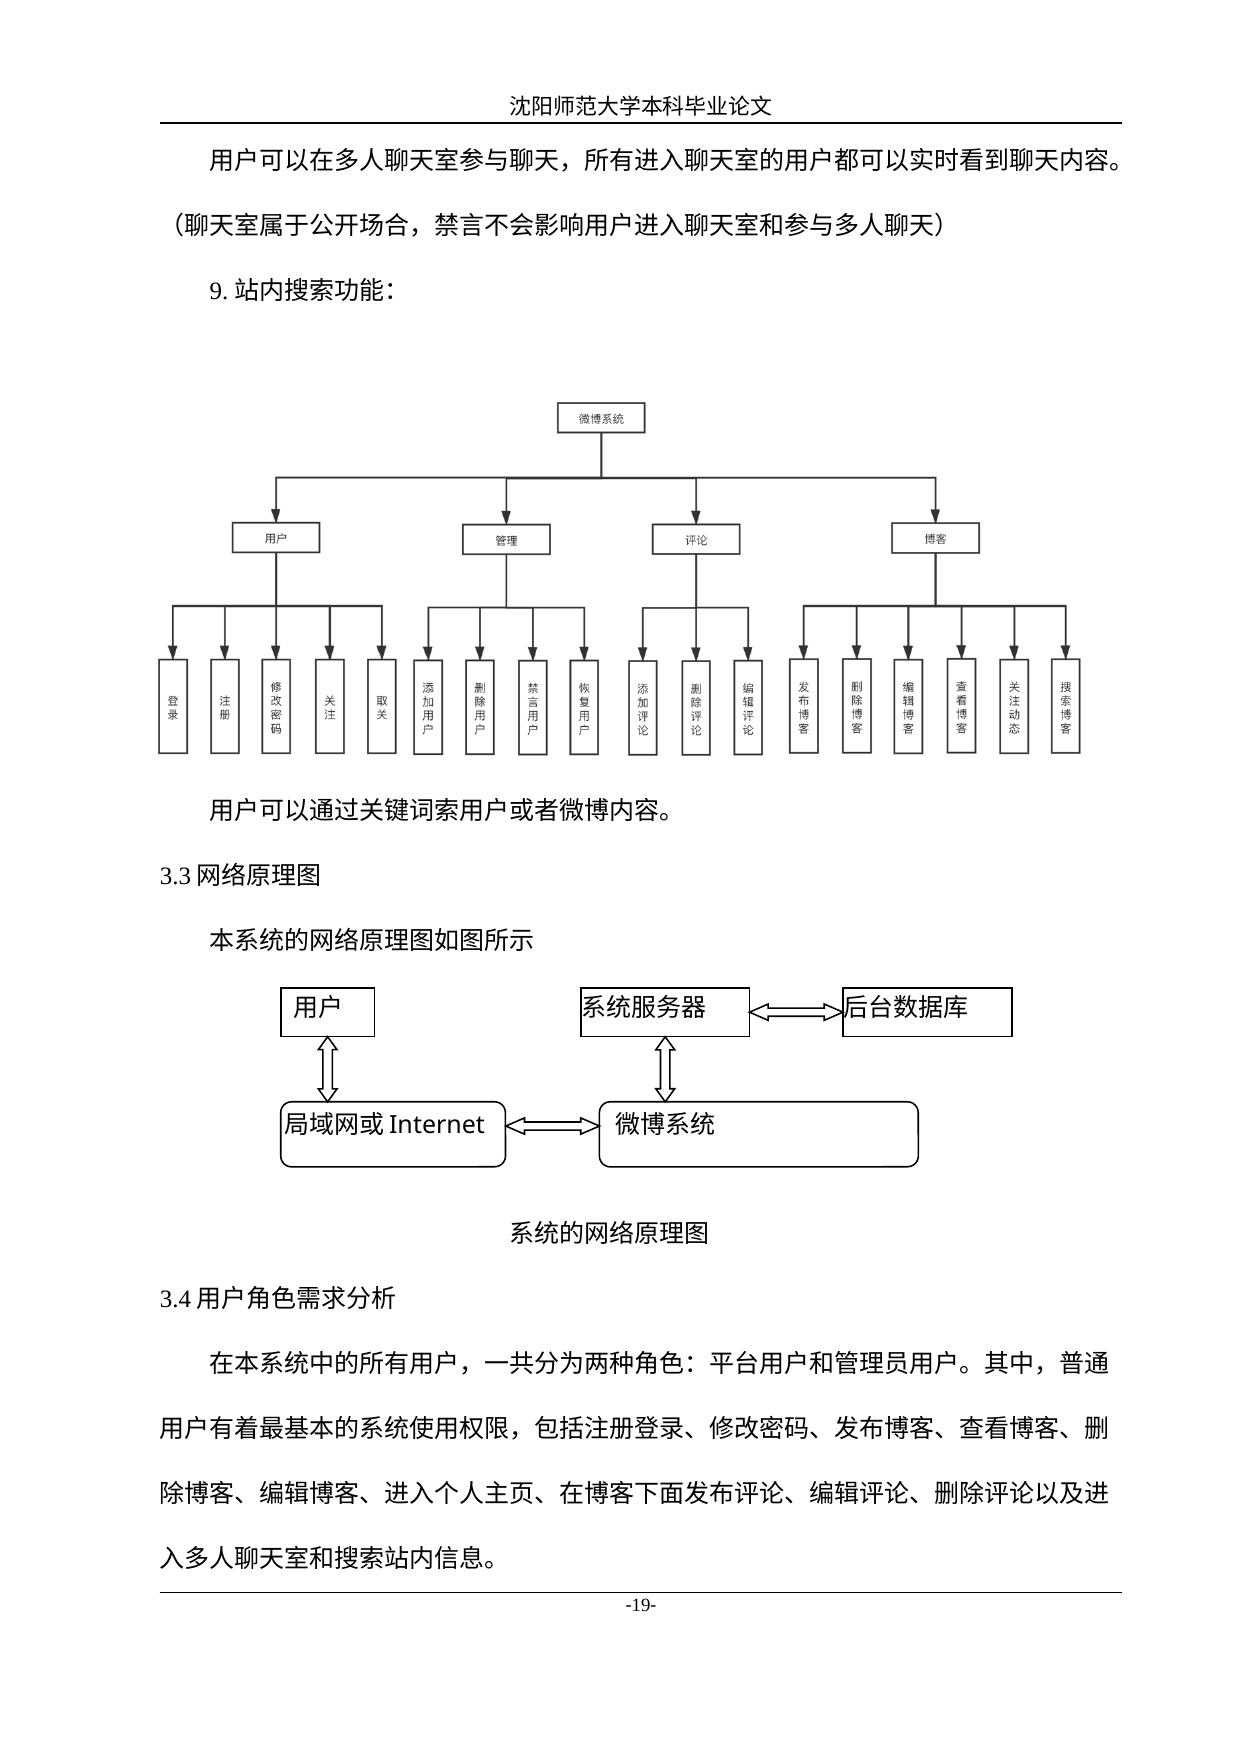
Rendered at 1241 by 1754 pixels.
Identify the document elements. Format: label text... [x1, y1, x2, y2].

subtitle 3.4用户角色需求分析 [159, 1264, 1122, 1329]
picture [137, 381, 1101, 776]
text 系统的网络原理图 [459, 971, 1122, 1264]
subtitle 3.3网络原理图 [159, 841, 1122, 906]
text 用户可以在多人聊天室参与聊天，所有进入聊天室的用户都可以实时看到聊天内容。（聊天室属于公开场合，禁言不会影响用户进入聊天室和参与多人聊天） [159, 126, 1122, 256]
text 在本系统中的所有用户，一共分为两种角色：平台用户和管理员用户。其中，普通用户有着最基本的系统使用权限，包括注册登录、修改密码、发布博客、查看博客、删除博客、编辑博客、进入个人主页、在博客下面发布评论、编辑评论、删除评论以及进入多人聊天室和搜索站内信息。 [159, 1329, 1122, 1589]
text 9. 站内搜索功能： [159, 256, 1122, 321]
text 本系统的网络原理图如图所示 [159, 906, 1122, 971]
